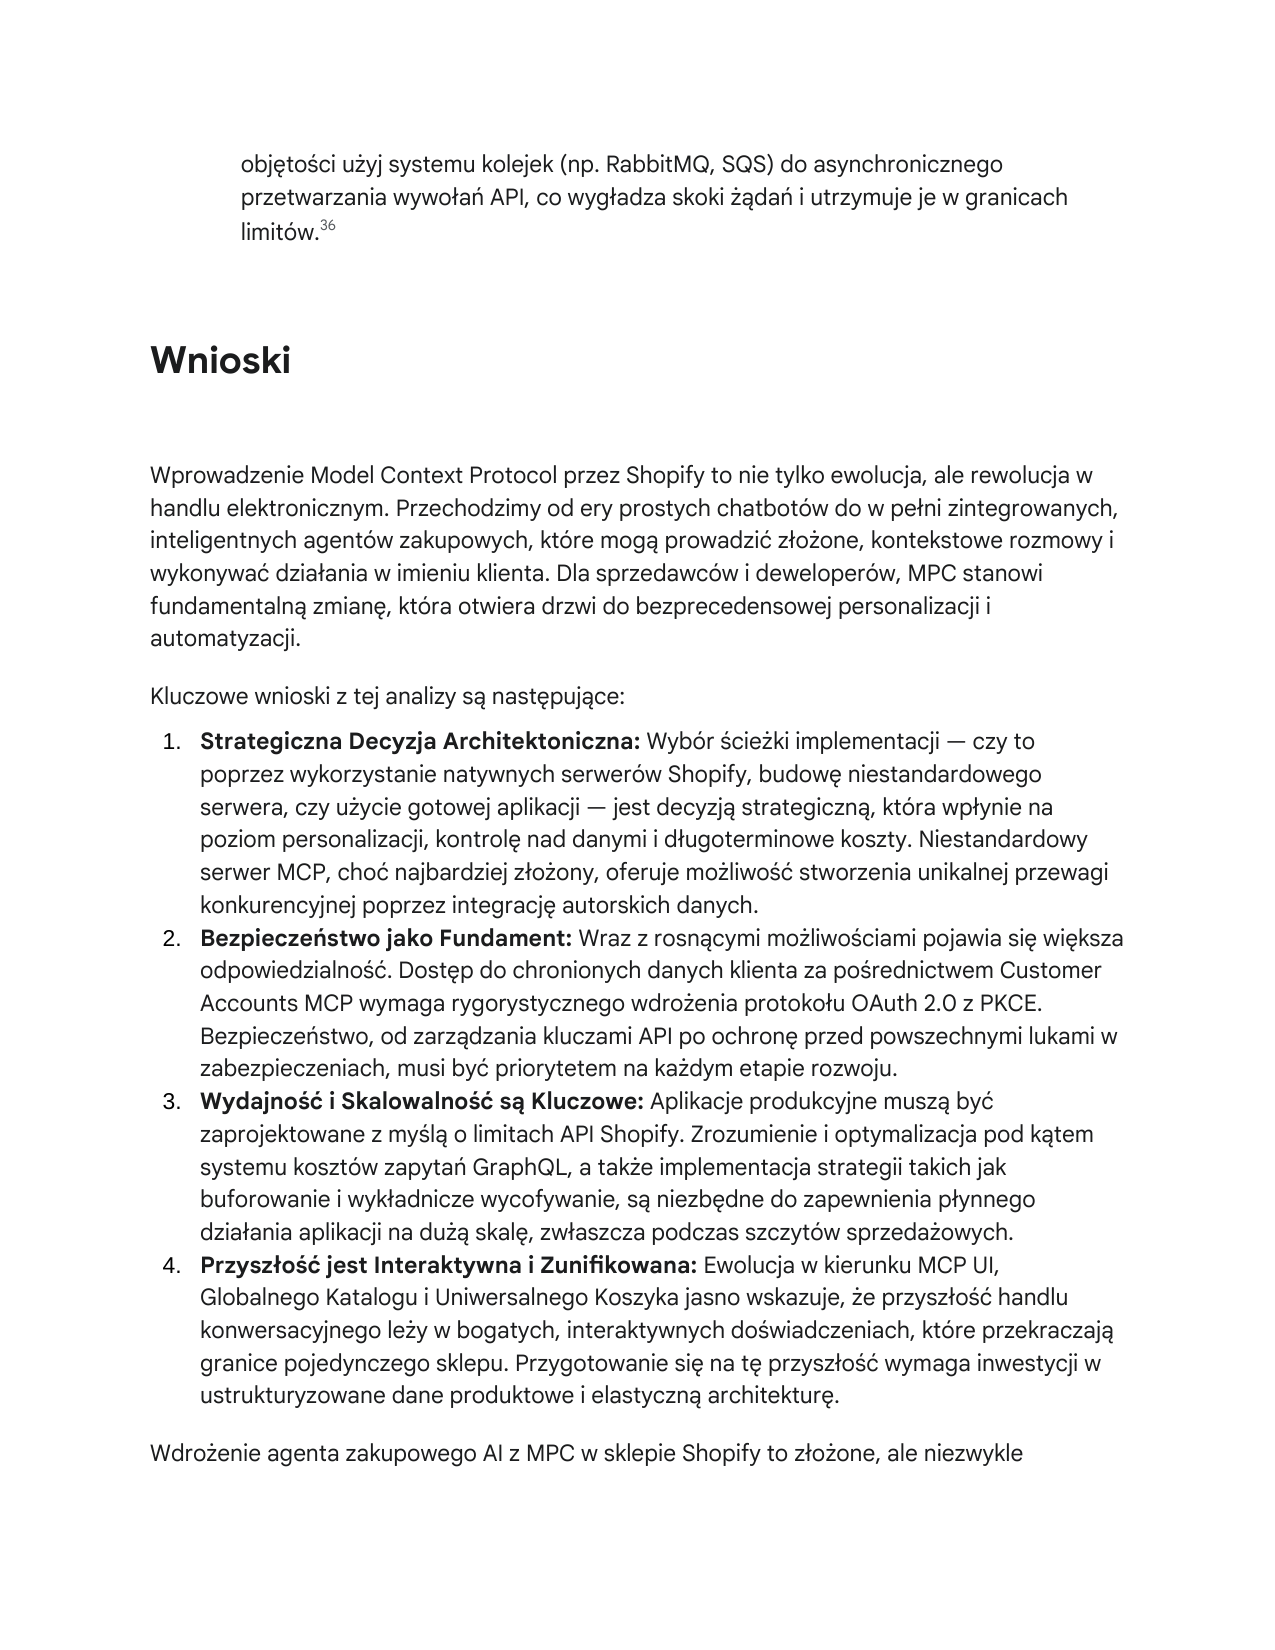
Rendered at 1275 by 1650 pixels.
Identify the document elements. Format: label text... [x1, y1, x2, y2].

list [203, 150, 1125, 247]
subtitle Wnioski [150, 337, 1125, 384]
list Bezpieczeństwo jako Fundament: Wraz z rosnącymi możliwościami pojawia się większa odpowiedzialność. Dostęp do chronionych danych klienta za pośrednictwem Customer Accounts MCP wymaga rygorystycznego wdrożenia protokołu OAuth 2.0 z PKCE. Bezpieczeństwo, od zarządzania kluczami API po ochronę przed powszechnymi lukami w zabezpieczeniach, musi być priorytetem na każdym etapie rozwoju. [162, 924, 1125, 1083]
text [150, 1439, 1125, 1468]
list Strategiczna Decyzja Architektoniczna: Wybór ścieżki implementacji — czy to poprzez wykorzystanie natywnych serwerów Shopify, budowę niestandardowego serwera, czy użycie gotowej aplikacji — jest decyzją strategiczną, która wpłynie na poziom personalizacji, kontrolę nad danymi i długoterminowe koszty. Niestandardowy serwer MCP, choć najbardziej złożony, oferuje możliwość stworzenia unikalnej przewagi konkurencyjnej poprzez integrację autorskich danych. [162, 727, 1125, 920]
text Wprowadzenie Model Context Protocol przez Shopify to nie tylko ewolucja, ale rewolucja w handlu elektronicznym. Przechodzimy od ery prostych chatbotów do w pełni zintegrowanych, inteligentnych agentów zakupowych, które mogą prowadzić złożone, kontekstowe rozmowy i wykonywać działania w imieniu klienta. Dla sprzedawców i deweloperów, MPC stanowi fundamentalną zmianę, która otwiera drzwi do bezprecedensowej personalizacji i automatyzacji. [150, 461, 1125, 653]
list Przyszłość jest Interaktywna i Zunifikowana: Ewolucja w kierunku MCP UI, Globalnego Katalogu i Uniwersalnego Koszyka jasno wskazuje, że przyszłość handlu konwersacyjnego leży w bogatych, interaktywnych doświadczeniach, które przekraczają granice pojedynczego sklepu. Przygotowanie się na tę przyszłość wymaga inwestycji w ustrukturyzowane dane produktowe i elastyczną architekturę. [162, 1251, 1125, 1410]
text Kluczowe wnioski z tej analizy są następujące: [150, 682, 1125, 711]
list Wydajność i Skalowalność są Kluczowe: Aplikacje produkcyjne muszą być zaprojektowane z myślą o limitach API Shopify. Zrozumienie i optymalizacja pod kątem systemu kosztów zapytań GraphQL, a także implementacja strategii takich jak buforowanie i wykładnicze wycofywanie, są niezbędne do zapewnienia płynnego działania aplikacji na dużą skalę, zwłaszcza podczas szczytów sprzedażowych. [162, 1087, 1125, 1247]
